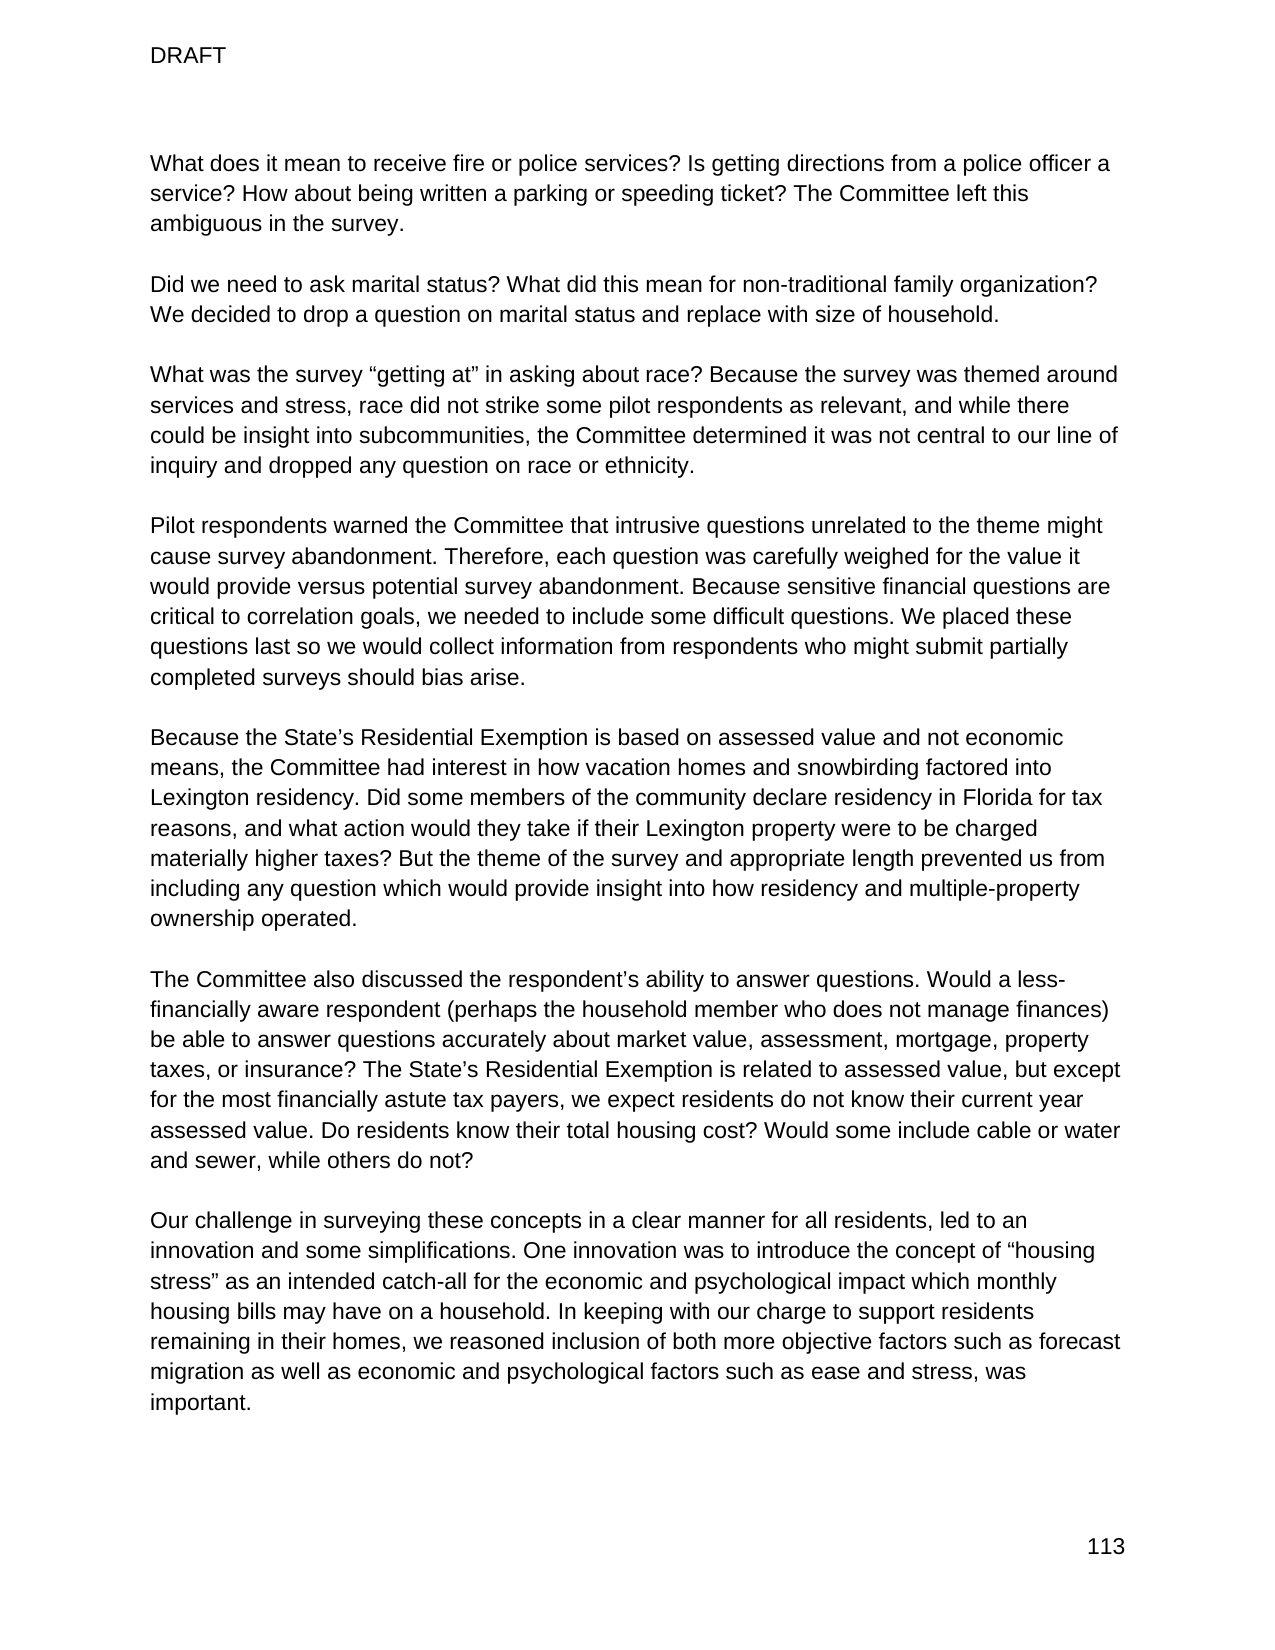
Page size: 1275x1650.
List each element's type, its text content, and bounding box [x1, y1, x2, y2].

text Pilot respondents warned the Committee that intrusive questions unrelated to the theme might cause survey abandonment. Therefore, each question was carefully weighed for the value it would provide versus potential survey abandonment. Because sensitive financial questions are critical to correlation goals, we needed to include some difficult questions. We placed these questions last so we would collect information from respondents who might submit partially completed surveys should bias arise. [150, 512, 1125, 690]
text Our challenge in surveying these concepts in a clear manner for all residents, led to an innovation and some simplifications. One innovation was to introduce the concept of “housing stress” as an intended catch-all for the economic and psychological impact which monthly housing bills may have on a household. In keeping with our charge to support residents remaining in their homes, we reasoned inclusion of both more objective factors such as forecast migration as well as economic and psychological factors such as ease and stress, was important. [150, 1207, 1125, 1415]
text What was the survey “getting at” in asking about race? Because the survey was themed around services and stress, race did not strike some pilot respondents as relevant, and while there could be insight into subcommunities, the Committee determined it was not central to our line of inquiry and dropped any question on race or ethnicity. [150, 361, 1125, 478]
text Did we need to ask marital status? What did this mean for non-traditional family organization? We decided to drop a question on marital status and replace with size of household. [150, 271, 1125, 327]
text What does it mean to receive fire or police services? Is getting directions from a police officer a service? How about being written a parking or speeding ticket? The Committee left this ambiguous in the survey. [150, 150, 1125, 237]
text The Committee also discussed the respondent’s ability to answer questions. Would a less-financially aware respondent (perhaps the household member who does not manage finances) be able to answer questions accurately about market value, assessment, mortgage, property taxes, or insurance? The State’s Residential Exemption is related to assessed value, but except for the most financially astute tax payers, we expect residents do not know their current year assessed value. Do residents know their total housing cost? Would some include cable or water and sewer, while others do not? [150, 966, 1125, 1173]
text Because the State’s Residential Exemption is based on assessed value and not economic means, the Committee had interest in how vacation homes and snowbirding factored into Lexington residency. Did some members of the community declare residency in Florida for tax reasons, and what action would they take if their Lexington property were to be charged materially higher taxes? But the theme of the survey and appropriate length prevented us from including any question which would provide insight into how residency and multiple-property ownership operated. [150, 724, 1125, 932]
